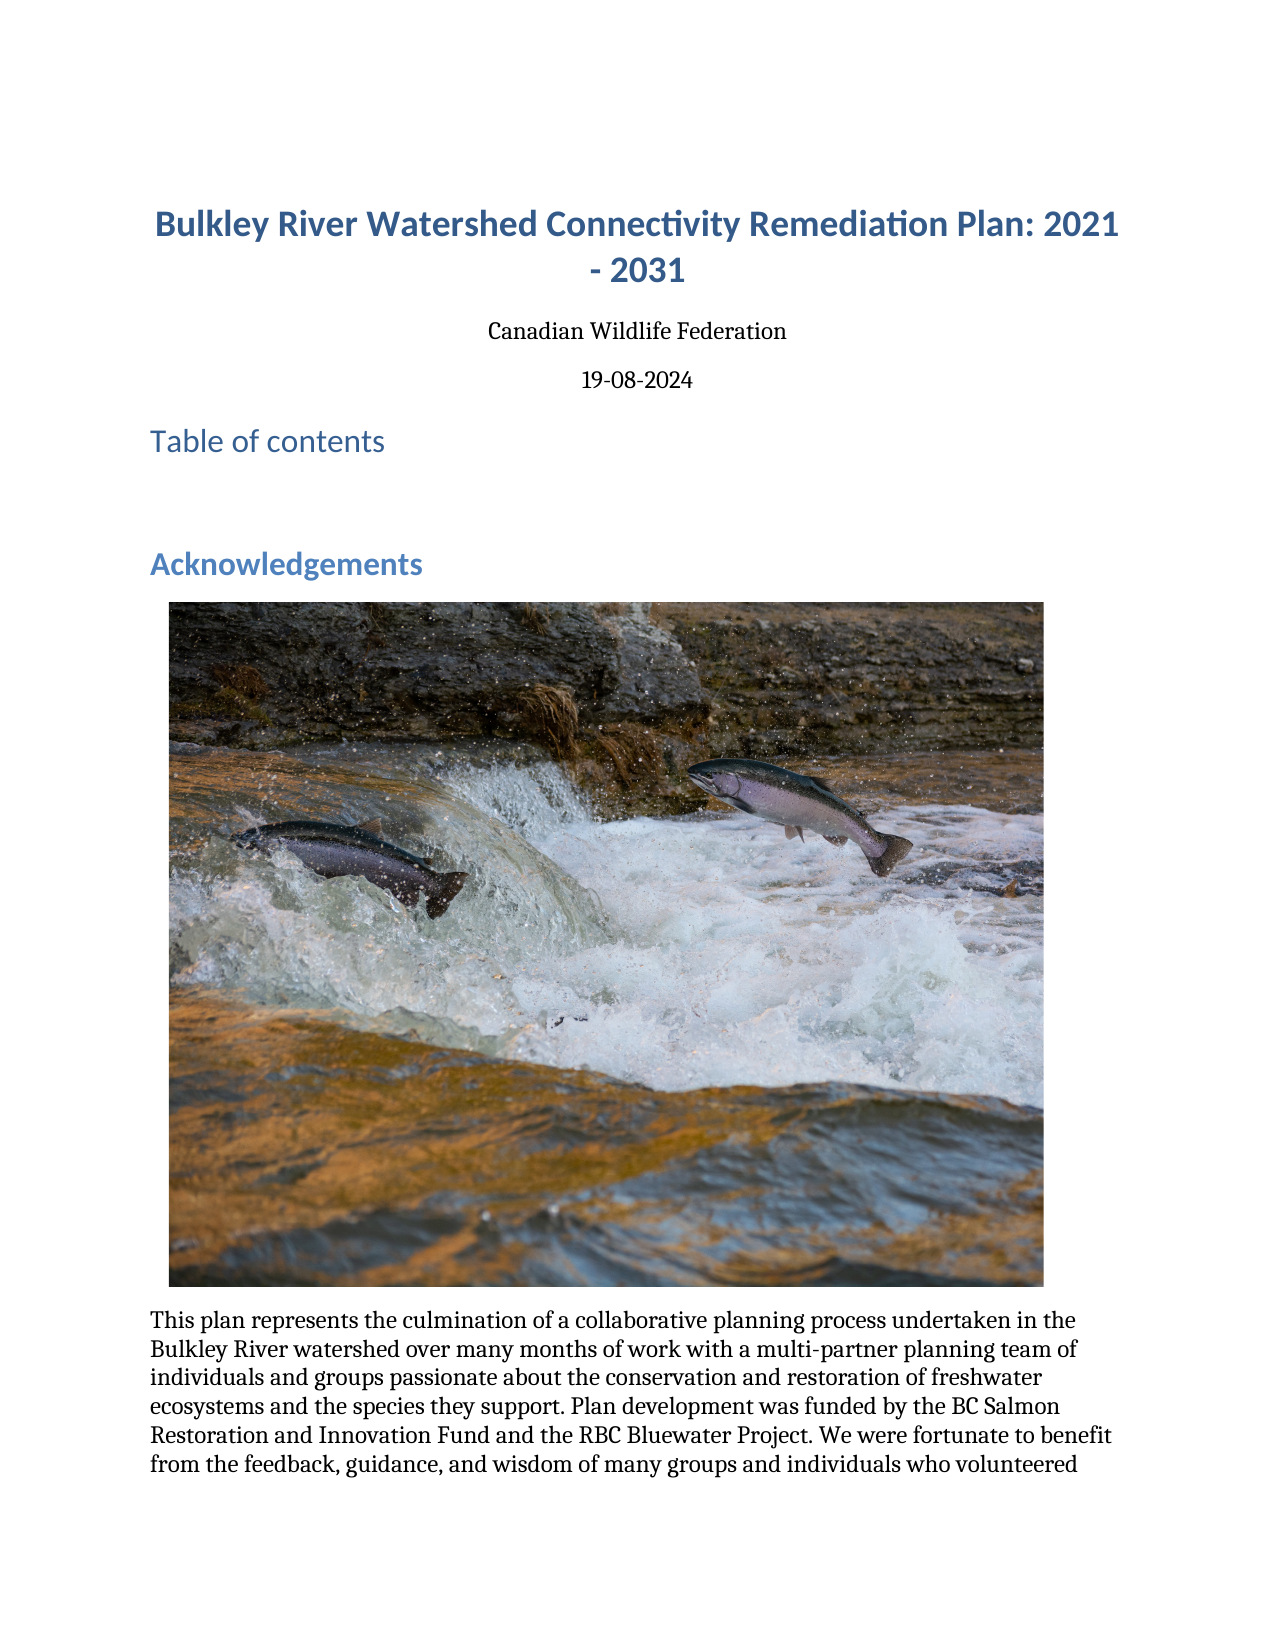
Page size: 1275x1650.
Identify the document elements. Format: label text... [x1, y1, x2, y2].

subtitle Acknowledgements [150, 543, 1125, 583]
picture [168, 602, 1044, 1287]
text Canadian Wildlife Federation [150, 317, 1125, 345]
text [150, 1306, 1125, 1478]
text 19-08-2024 [150, 366, 1125, 395]
title Bulkley River Watershed Connectivity Remediation Plan: 2021 - 2031 [150, 200, 1125, 292]
